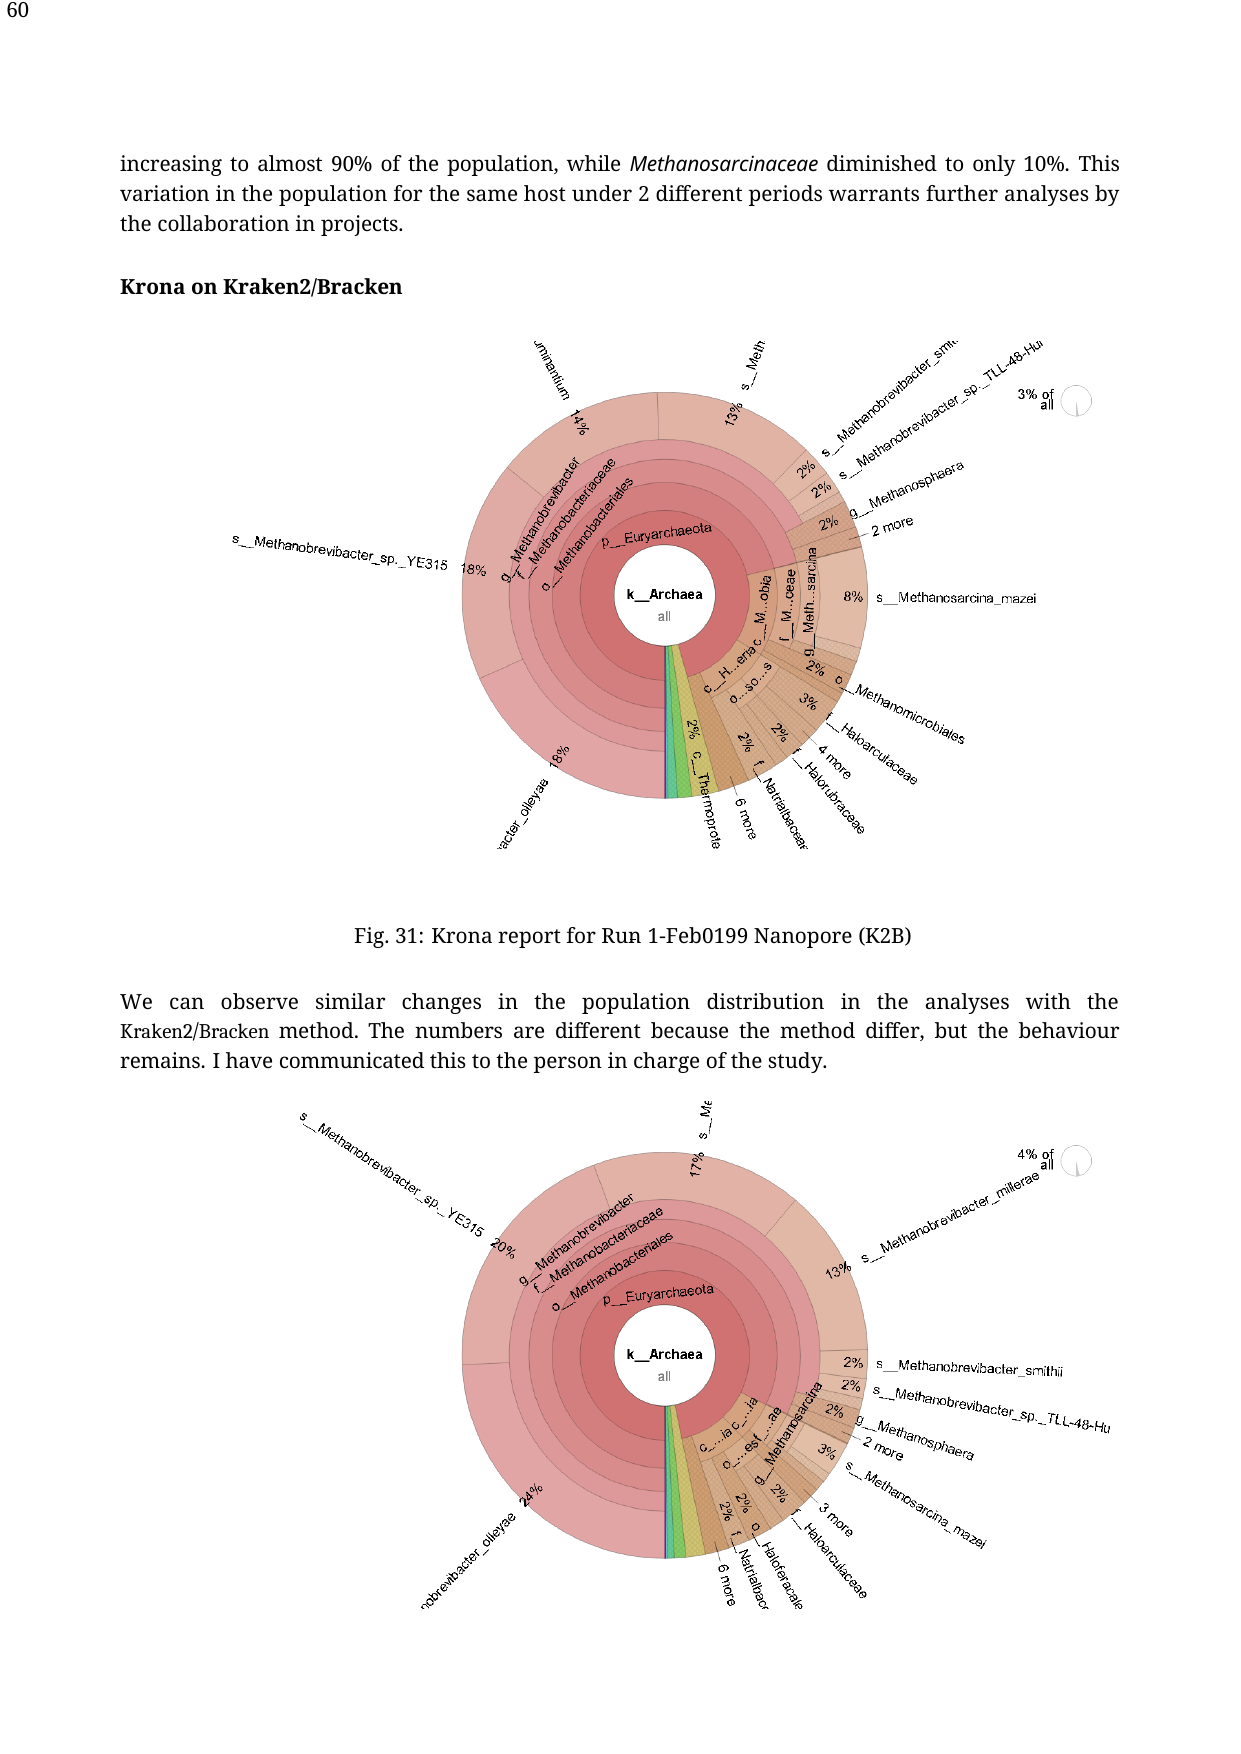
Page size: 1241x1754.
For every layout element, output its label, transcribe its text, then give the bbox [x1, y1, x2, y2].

subtitle Krona on Kraken2/Bracken [120, 272, 1240, 301]
picture [120, 341, 1110, 849]
text Fig. 31: Krona report for Run 1-Feb0199 Nanopore (K2B) [354, 921, 1240, 949]
text We can observe similar changes in the population distribution in the analyses with the Kraken2/Bracken method. The numbers are different because the method differ, but the behaviour remains. I have communicated this to the person in charge of the study. [120, 987, 1120, 1075]
picture [120, 1101, 1110, 1609]
text increasing to almost 90% of the population, while Methanosarcinaceae diminished to only 10%. This variation in the population for the same host under 2 different periods warrants further analyses by the collaboration in projects. [120, 149, 1121, 237]
